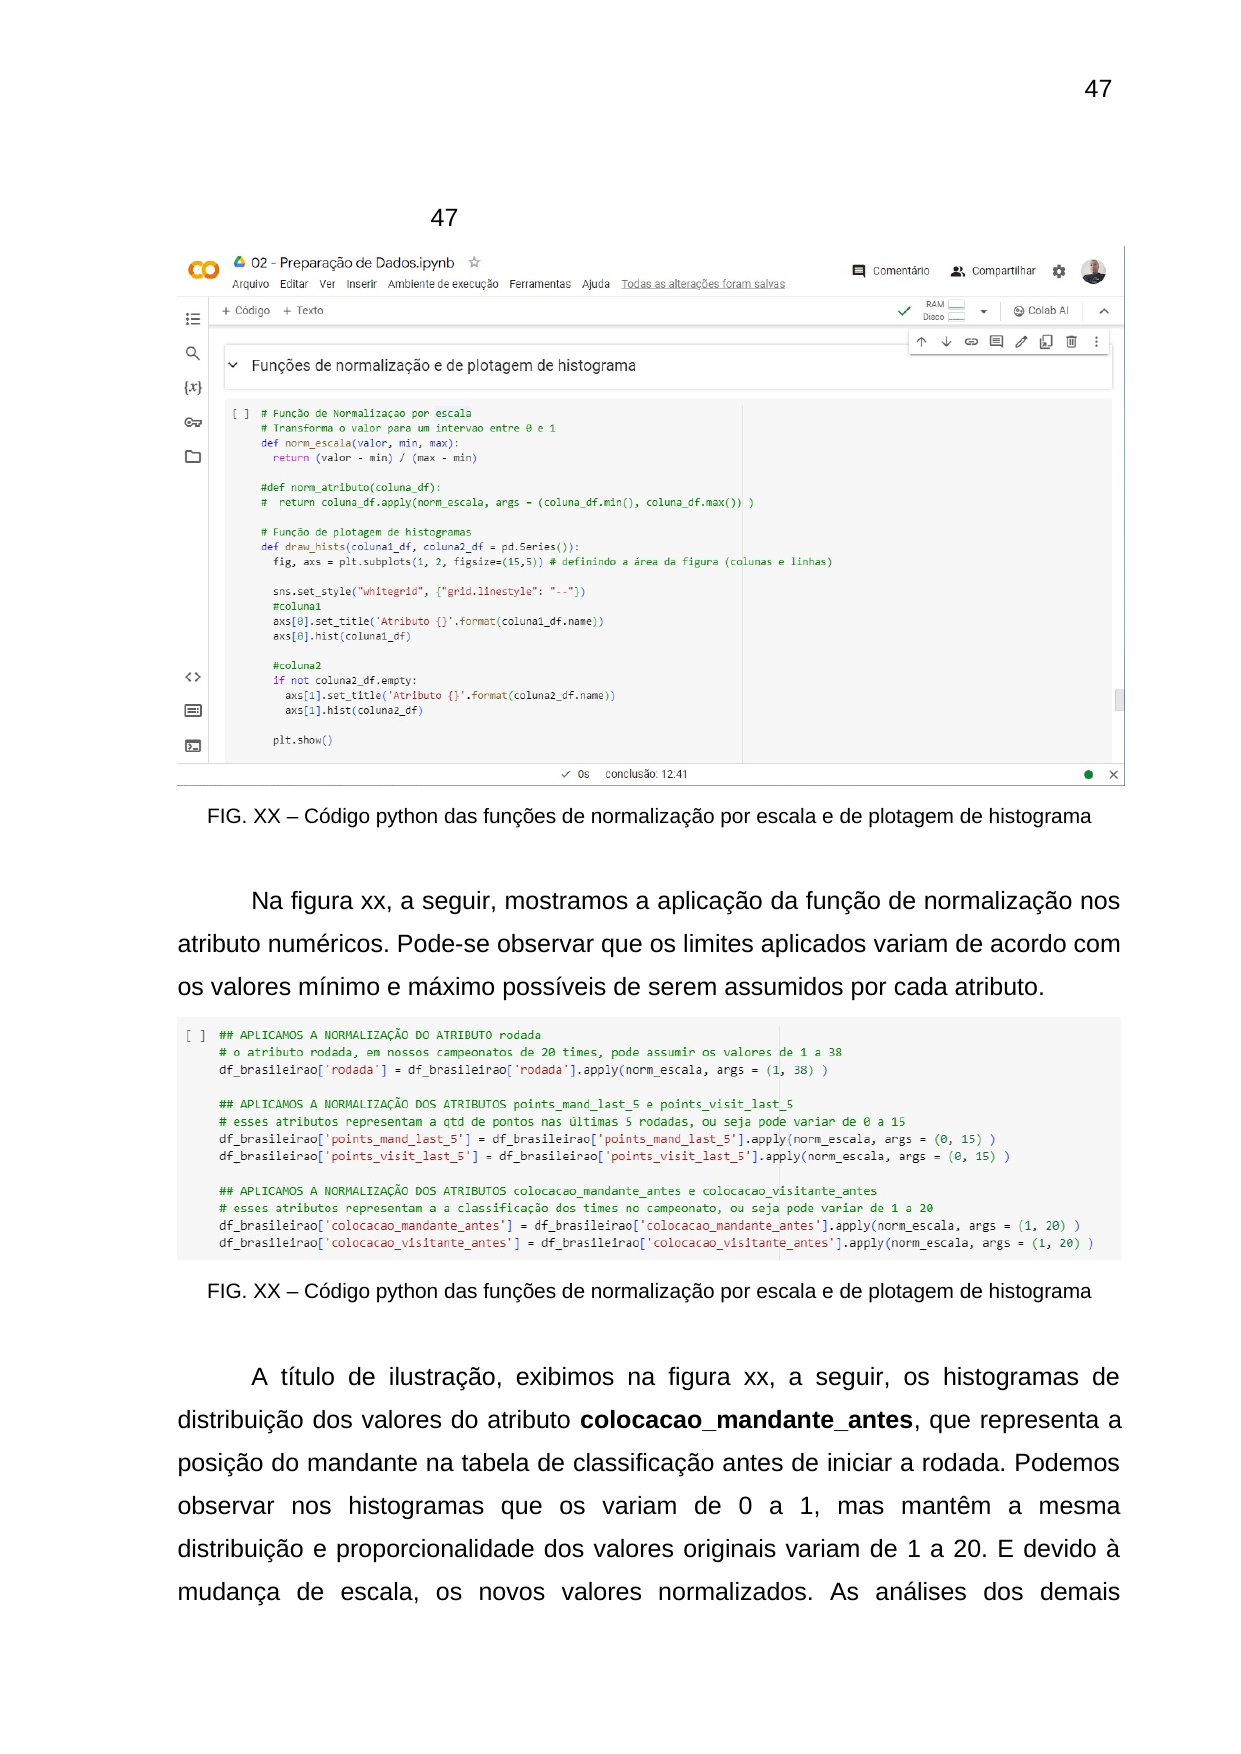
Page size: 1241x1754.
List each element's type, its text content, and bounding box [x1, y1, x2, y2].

text Na figura xx, a seguir, mostramos a aplicação da função de normalização nos atributo numéricos. Pode-se observar que os limites aplicados variam de acordo com os valores mínimo e máximo possíveis de serem assumidos por cada atributo. [177, 886, 1122, 1001]
text FIG. XX – Código python das funções de normalização por escala e de plotagem de histograma [177, 1275, 1122, 1304]
text FIG. XX – Código python das funções de normalização por escala e de plotagem de histograma [177, 800, 1122, 828]
picture [177, 1015, 1121, 1261]
picture [177, 246, 1125, 786]
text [177, 1361, 1122, 1606]
